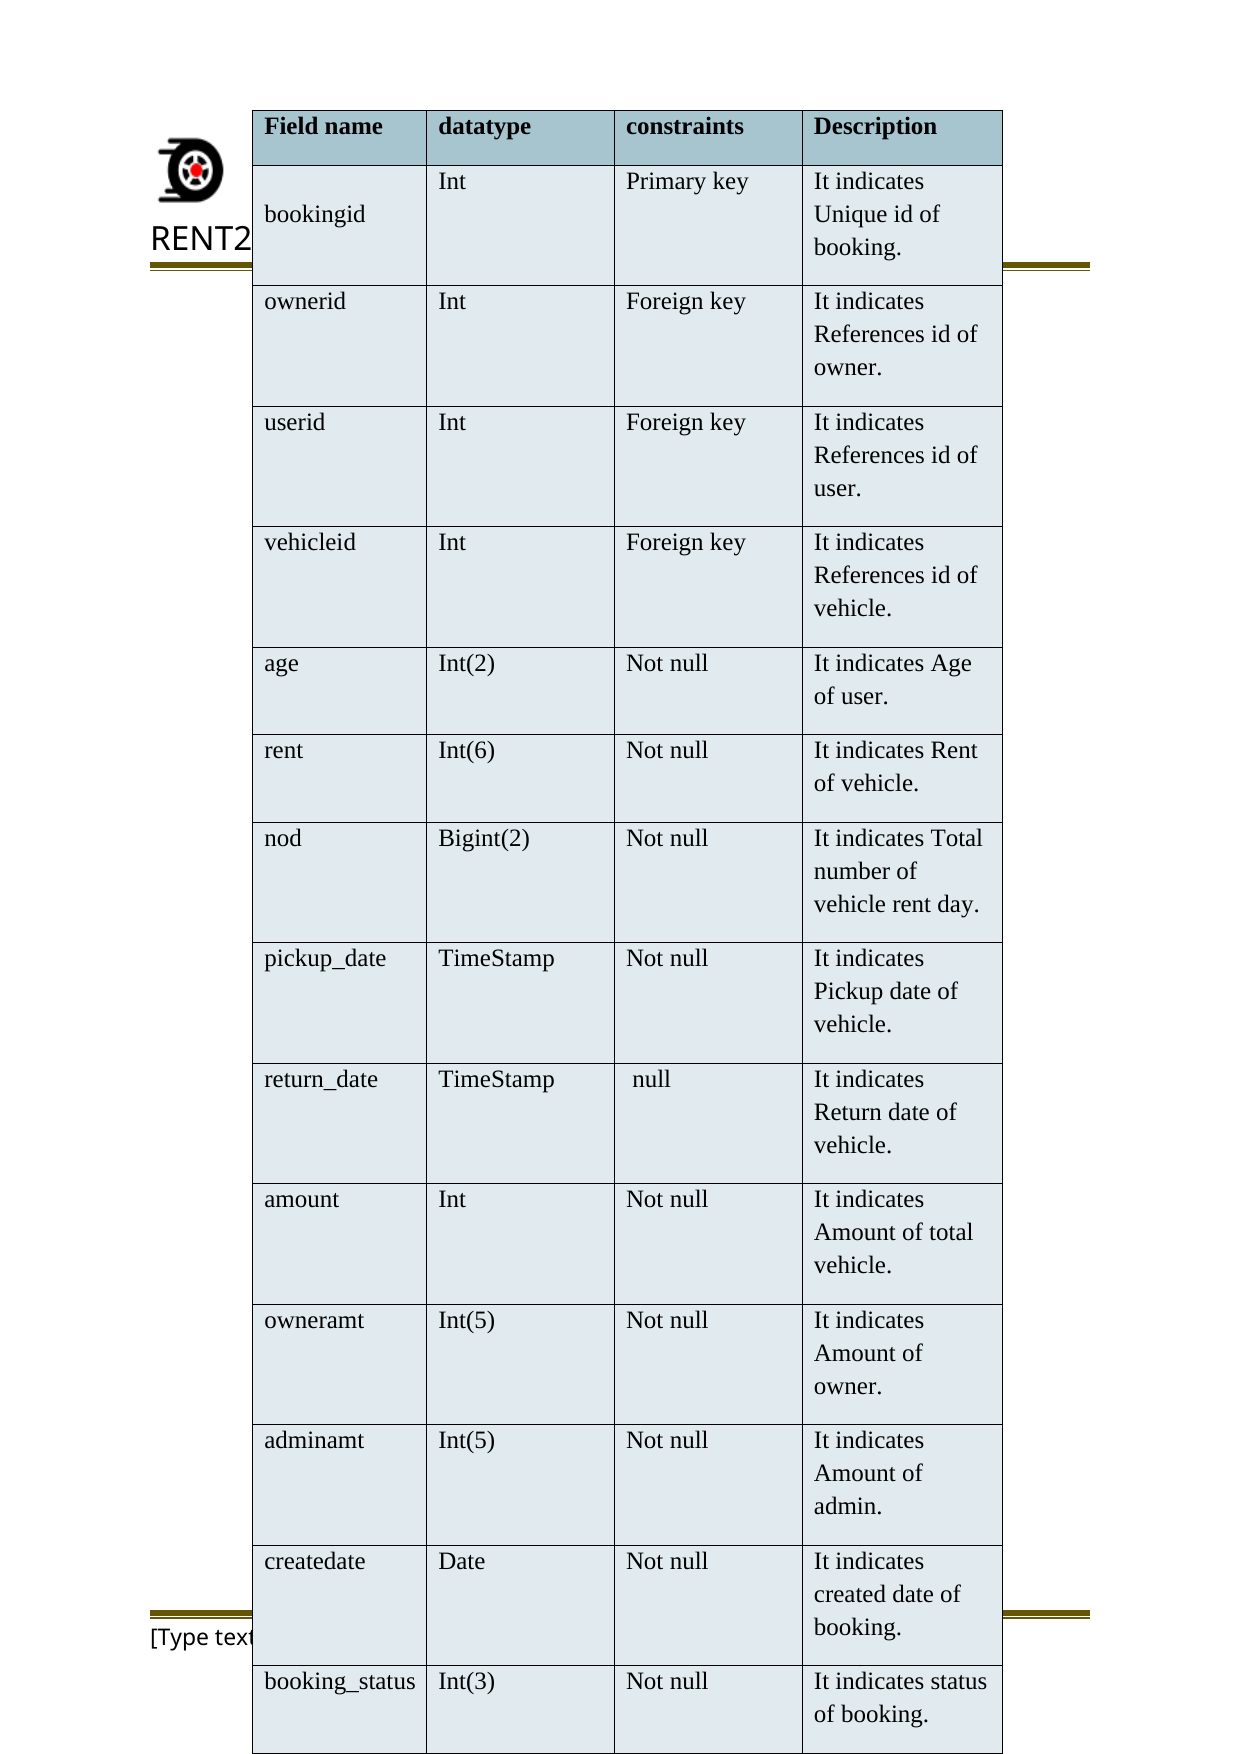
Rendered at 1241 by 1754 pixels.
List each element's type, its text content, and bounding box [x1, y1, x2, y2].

table_cell Not null [615, 1666, 802, 1753]
table_cell nod [253, 823, 426, 942]
table_cell Not null [615, 1184, 802, 1304]
table_cell Int [427, 286, 614, 406]
table_cell Primary key [615, 166, 802, 285]
table_cell TimeStamp [427, 943, 614, 1063]
table_cell Not null [615, 648, 802, 734]
table_cell Not null [615, 735, 802, 822]
table_cell It indicates Amount of total vehicle. [803, 1184, 1002, 1304]
table_cell Foreign key [615, 286, 802, 406]
table_cell vehicleid [253, 527, 426, 647]
table_cell It indicates Amount of admin. [803, 1425, 1002, 1545]
table_cell It indicates Return date of vehicle. [803, 1064, 1002, 1183]
picture [150, 126, 229, 215]
table_cell Foreign key [615, 527, 802, 647]
table_cell It indicates created date of booking. [803, 1546, 1002, 1665]
table_cell Bigint(2) [427, 823, 614, 942]
table_cell Not null [615, 1546, 802, 1665]
table_cell TimeStamp [427, 1064, 614, 1183]
table_cell rent [253, 735, 426, 822]
table_cell It indicates Pickup date of vehicle. [803, 943, 1002, 1063]
table_cell It indicates References id of user. [803, 407, 1002, 526]
table_cell It indicates Unique id of booking. [803, 166, 1002, 285]
table_cell It indicates References id of vehicle. [803, 527, 1002, 647]
table_cell It indicates Total number of vehicle rent day. [803, 823, 1002, 942]
table_cell booking_status [253, 1666, 426, 1753]
table_cell Not null [615, 1305, 802, 1424]
table_cell owneramt [253, 1305, 426, 1424]
table_cell adminamt [253, 1425, 426, 1545]
table_cell bookingid [253, 166, 426, 285]
table_header constraints [615, 111, 802, 165]
table_cell Not null [615, 823, 802, 942]
table_cell Int [427, 1184, 614, 1304]
table_cell It indicates References id of owner. [803, 286, 1002, 406]
table_cell Int(3) [427, 1666, 614, 1753]
table_cell createdate [253, 1546, 426, 1665]
table_cell null [615, 1064, 802, 1183]
table_cell Foreign key [615, 407, 802, 526]
table_header Field name [253, 111, 426, 165]
table_cell userid [253, 407, 426, 526]
table_cell ownerid [253, 286, 426, 406]
table_header Description [803, 111, 1002, 165]
table_cell Int(5) [427, 1425, 614, 1545]
table_cell amount [253, 1184, 426, 1304]
table_cell It indicates Age of user. [803, 648, 1002, 734]
table_cell pickup_date [253, 943, 426, 1063]
table_cell age [253, 648, 426, 734]
table_header datatype [427, 111, 614, 165]
table_cell It indicates status of booking. [803, 1666, 1002, 1753]
table_cell Date [427, 1546, 614, 1665]
table_cell Int [427, 166, 614, 285]
table_cell Not null [615, 1425, 802, 1545]
table_cell Int [427, 527, 614, 647]
table_cell Int [427, 407, 614, 526]
table_cell It indicates Amount of owner. [803, 1305, 1002, 1424]
table_cell Not null [615, 943, 802, 1063]
table_cell Int(6) [427, 735, 614, 822]
table_cell return_date [253, 1064, 426, 1183]
table_cell It indicates Rent of vehicle. [803, 735, 1002, 822]
table_cell Int(5) [427, 1305, 614, 1424]
table_cell Int(2) [427, 648, 614, 734]
